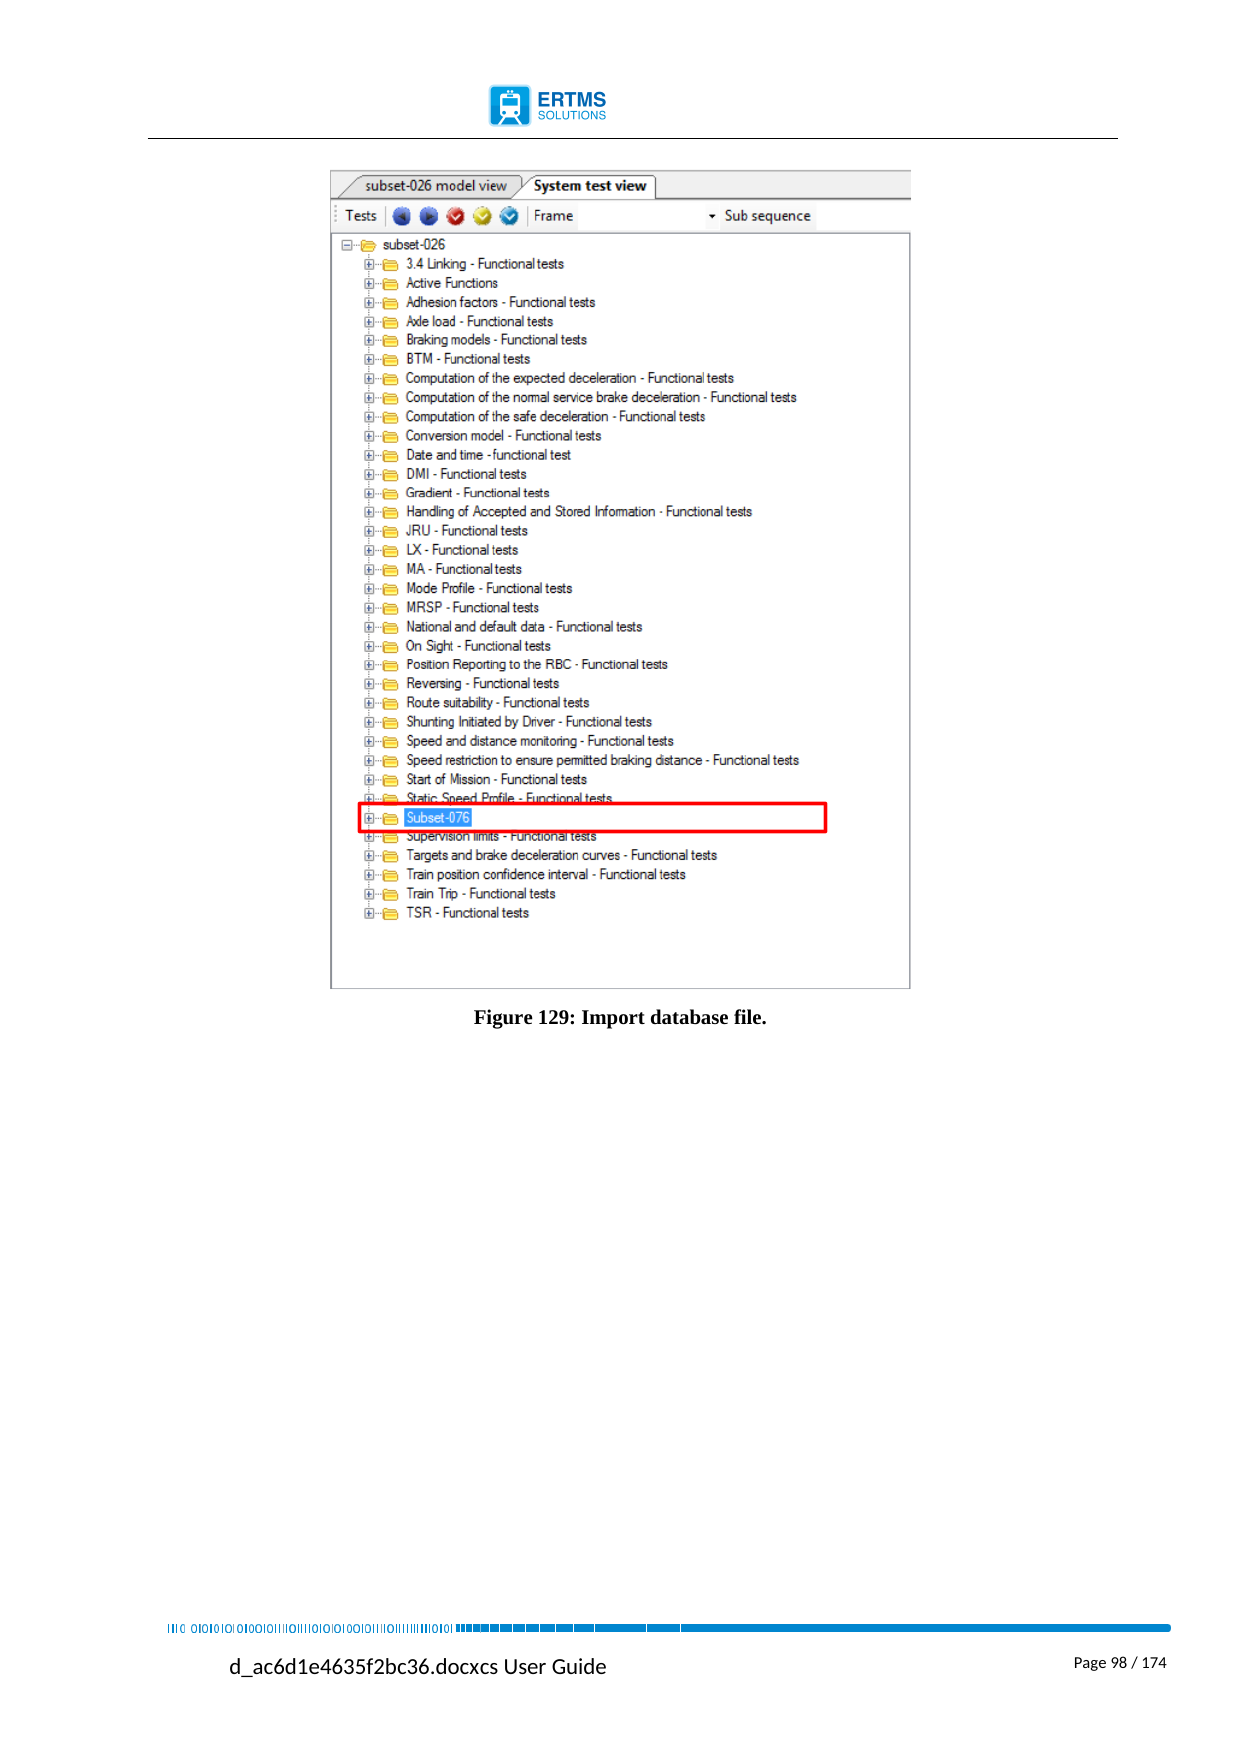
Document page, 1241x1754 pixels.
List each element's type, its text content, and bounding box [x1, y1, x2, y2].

text Figure 129: Import database file. [148, 1004, 1093, 1029]
picture [167, 1624, 1171, 1633]
picture [477, 73, 617, 138]
